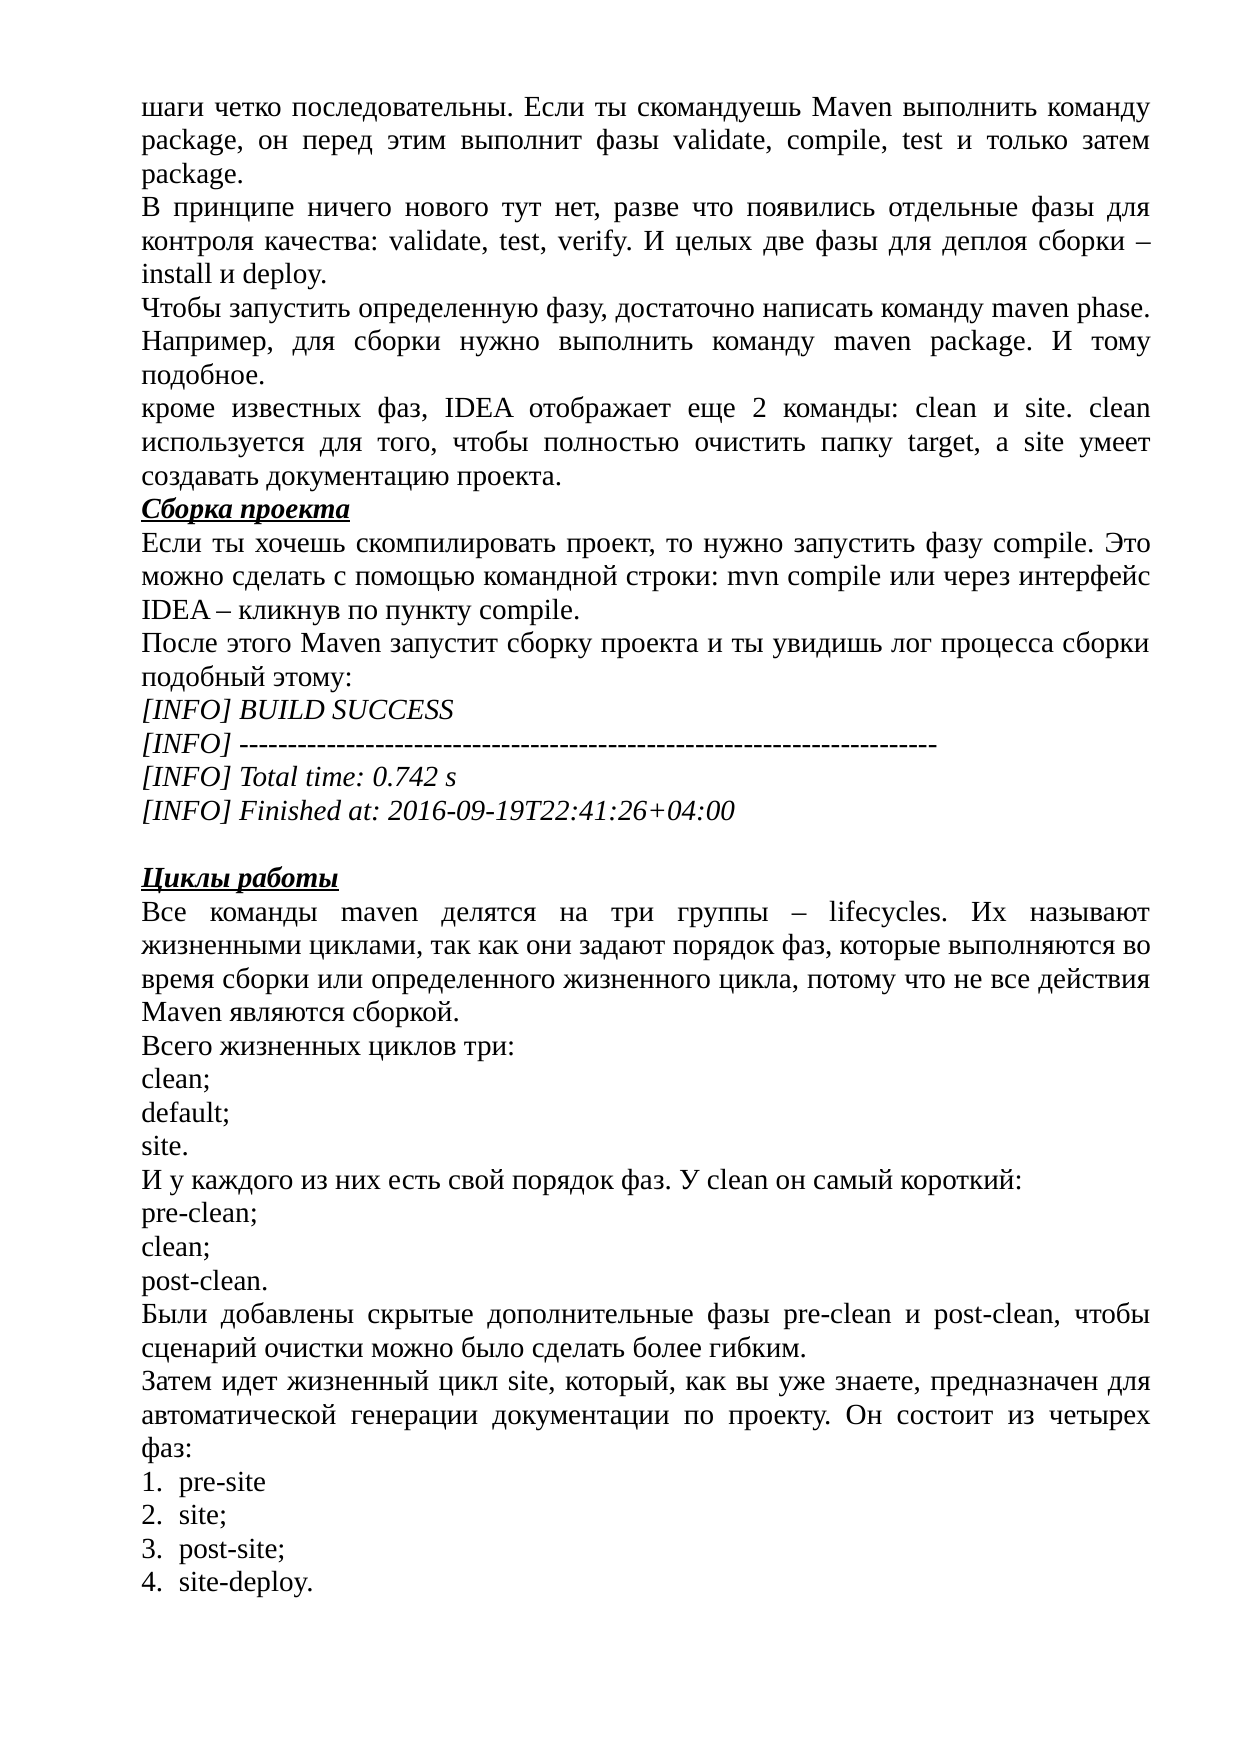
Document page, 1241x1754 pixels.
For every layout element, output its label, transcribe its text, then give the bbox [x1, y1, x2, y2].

text В принципе ничего нового тут нет, разве что появились отдельные фазы для контроля качества: validate, test, verify. И целых две фазы для деплоя сборки – install и deploy. [141, 189, 1152, 290]
text pre-clean; [141, 1196, 1152, 1229]
text site. [141, 1128, 1152, 1162]
list pre-site [141, 1464, 1152, 1497]
text кроме известных фаз, IDEA отображает еще 2 команды: clean и site. clean используется для того, чтобы полностью очистить папку target, а site умеет создавать документацию проекта. [141, 391, 1152, 491]
text [INFO] ------------------------------------------------------------------------ [141, 726, 1152, 759]
list post-site; [141, 1531, 1152, 1564]
text Были добавлены скрытые дополнительные фазы pre-clean и post-clean, чтобы сценарий очистки можно было сделать более гибким. [141, 1296, 1152, 1363]
text Сборка проекта [141, 491, 1152, 525]
text Затем идет жизненный цикл site, который, как вы уже знаете, предназначен для автоматической генерации документации по проекту. Он состоит из четырех фаз: [141, 1363, 1152, 1464]
text Чтобы запустить определенную фазу, достаточно написать команду maven phase. Например, для сборки нужно выполнить команду maven package. И тому подобное. [141, 290, 1152, 391]
text Все команды maven делятся на три группы – lifecycles. Их называют жизненными циклами, так как они задают порядок фаз, которые выполняются во время сборки или определенного жизненного цикла, потому что не все действия Maven являются сборкой. [141, 894, 1152, 1028]
text [INFO] BUILD SUCCESS [141, 692, 1152, 726]
text [INFO] Total time: 0.742 s [141, 759, 1152, 793]
text Циклы работы [141, 860, 1152, 894]
list site-deploy. [141, 1564, 1152, 1598]
text post-clean. [141, 1263, 1152, 1296]
list site; [141, 1497, 1152, 1531]
text Всего жизненных циклов три: [141, 1028, 1152, 1061]
text clean; [141, 1061, 1152, 1095]
text шаги четко последовательны. Если ты скомандуешь Maven выполнить команду package, он перед этим выполнит фазы validate, compile, test и только затем package. [141, 89, 1152, 189]
text И у каждого из них есть свой порядок фаз. У clean он самый короткий: [141, 1162, 1152, 1196]
text clean; [141, 1229, 1152, 1263]
text default; [141, 1095, 1152, 1128]
text Если ты хочешь скомпилировать проект, то нужно запустить фазу compile. Это можно сделать с помощью командной строки: mvn compile или через интерфейс IDEA – кликнув по пункту compile. [141, 525, 1152, 625]
text После этого Maven запустит сборку проекта и ты увидишь лог процесса сборки подобный этому: [141, 625, 1152, 692]
text [INFO] Finished at: 2016-09-19T22:41:26+04:00 [141, 793, 1152, 827]
